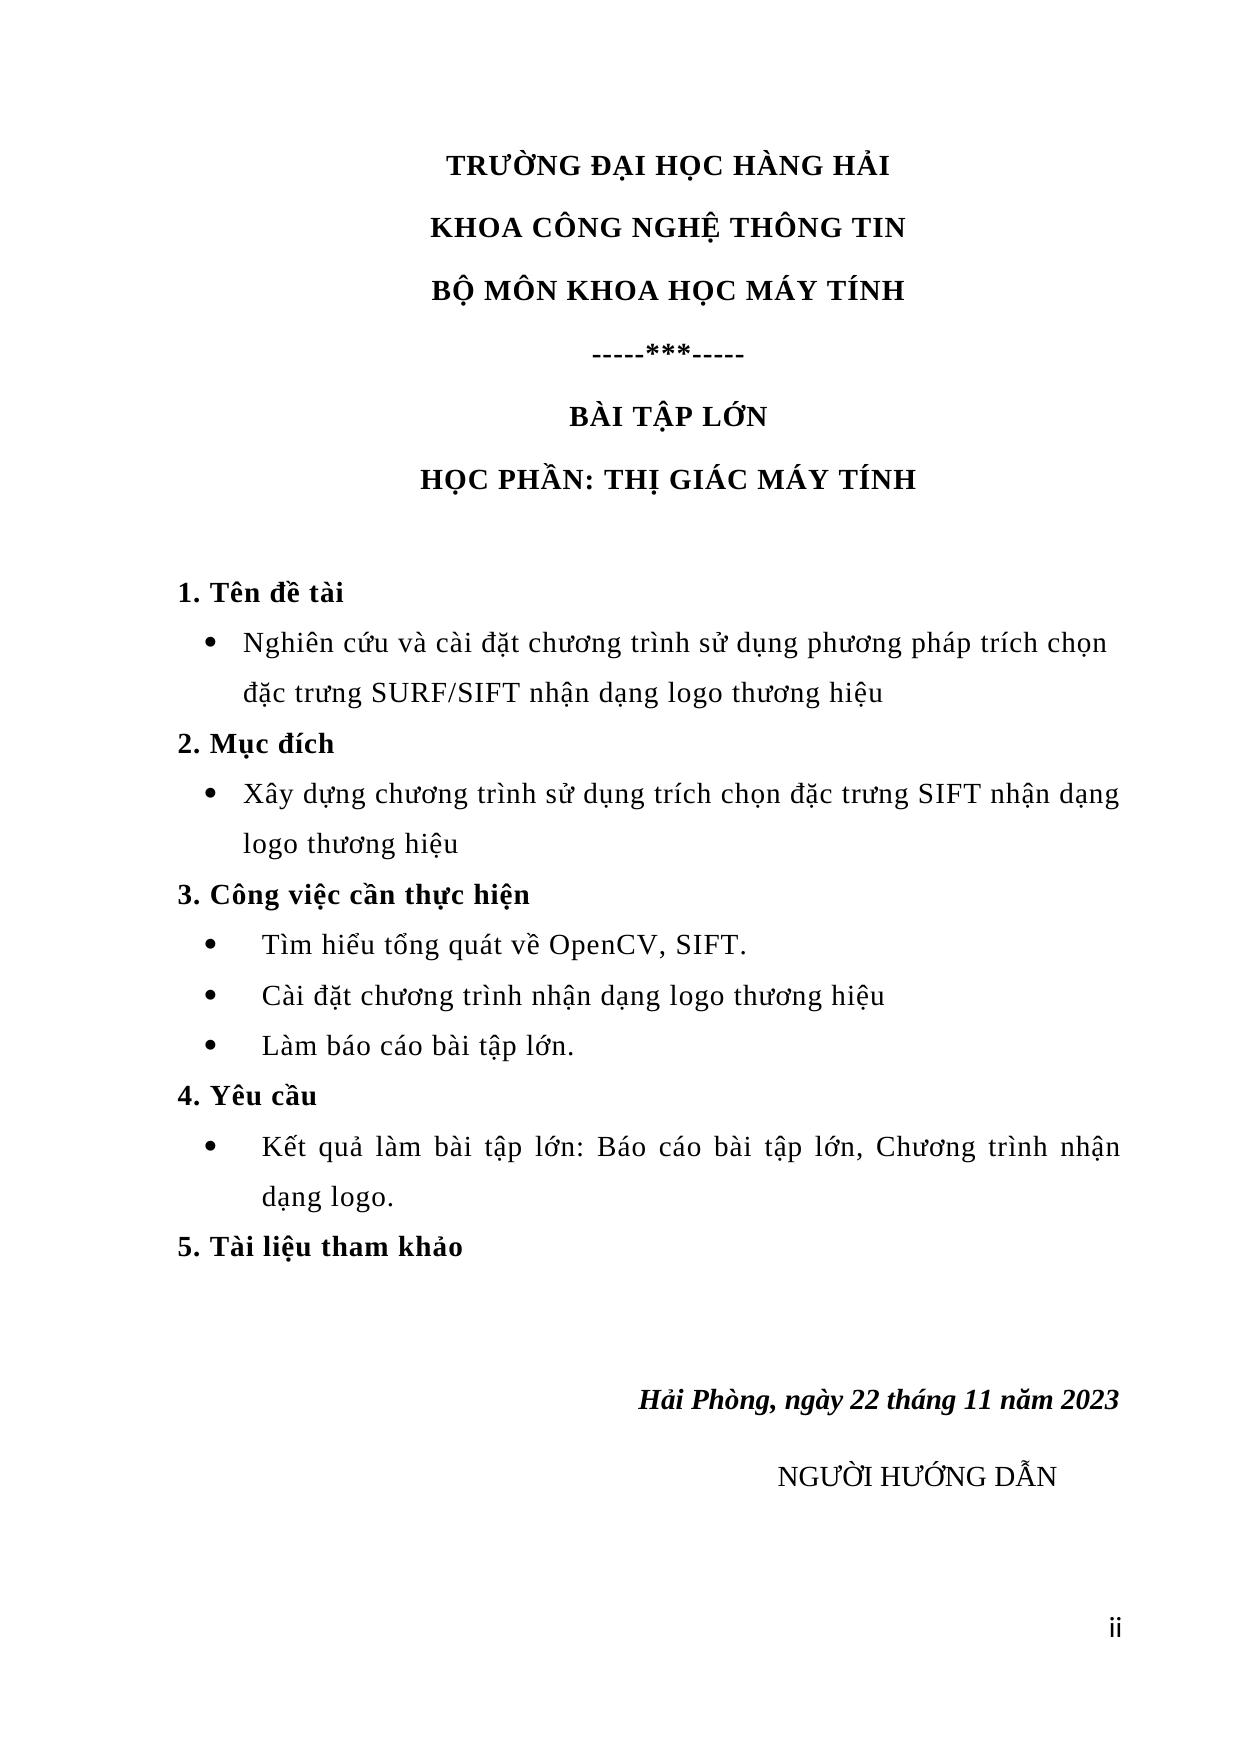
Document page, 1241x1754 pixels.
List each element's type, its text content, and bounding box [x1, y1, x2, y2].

list Mục đích [177, 726, 1122, 759]
text TRƯỜNG ĐẠI HỌC HÀNG HẢI [214, 148, 1122, 181]
list Cài đặt chương trình nhận dạng logo thương hiệu [205, 978, 1122, 1011]
text Hải Phòng, ngày 22 tháng 11 năm 2023 [214, 1381, 1122, 1416]
list Làm báo cáo bài tập lớn. [205, 1028, 1122, 1062]
list Công việc cần thực hiện [177, 877, 1122, 911]
text KHOA CÔNG NGHỆ THÔNG TIN [214, 211, 1122, 244]
list Tên đề tài [177, 575, 1122, 608]
text -----***----- [214, 336, 1122, 370]
text BỘ MÔN KHOA HỌC MÁY TÍNH [214, 273, 1122, 307]
text NGƯỜI HƯỚNG DẪN [702, 1459, 1122, 1493]
list Kết quả làm bài tập lớn: Báo cáo bài tập lớn, Chương trình nhận dạng logo. [205, 1129, 1122, 1213]
list Tài liệu tham khảo [177, 1229, 1122, 1263]
list Nghiên cứu và cài đặt chương trình sử dụng phương pháp trích chọn đặc trưng SURF/SIFT nhận dạng logo thương hiệu [205, 625, 1122, 709]
list Yêu cầu [177, 1078, 1122, 1112]
text HỌC PHẦN: THỊ GIÁC MÁY TÍNH [214, 462, 1122, 495]
text BÀI TẬP LỚN [214, 399, 1122, 432]
list Xây dựng chương trình sử dụng trích chọn đặc trưng SIFT nhận dạng logo thương hiệu [205, 776, 1122, 860]
list Tìm hiểu tổng quát về OpenCV, SIFT. [205, 927, 1122, 961]
